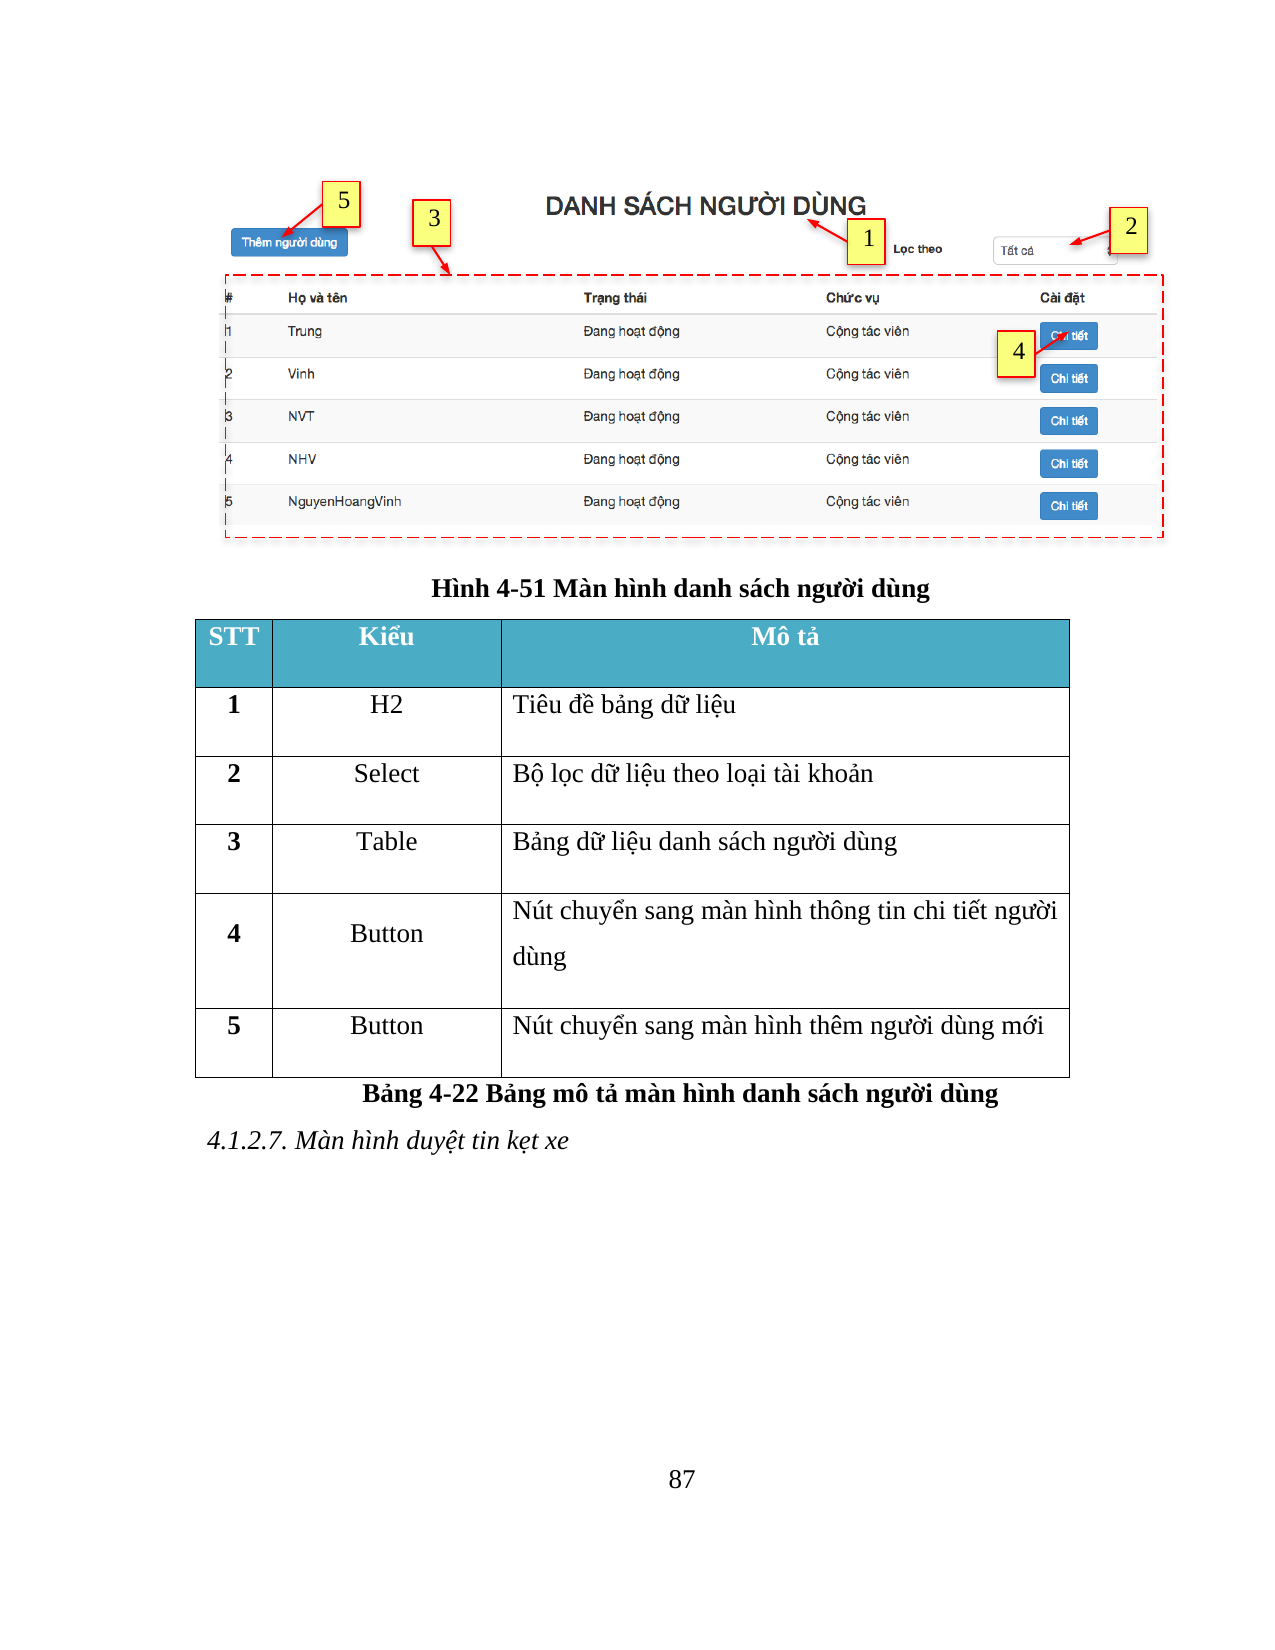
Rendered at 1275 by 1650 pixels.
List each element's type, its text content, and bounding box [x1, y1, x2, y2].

table_cell Nút chuyển sang màn hình thông tin chi tiết người dùng [502, 894, 1069, 1008]
table_cell Bảng dữ liệu danh sách người dùng [502, 825, 1069, 893]
table_cell Tiêu đề bảng dữ liệu [502, 688, 1069, 756]
table_cell 2 [196, 757, 272, 824]
table_cell Button [273, 1009, 501, 1077]
table_cell Select [273, 757, 501, 824]
table_cell Button [273, 894, 501, 1008]
table_header Kiểu [273, 620, 501, 687]
table_cell 4 [196, 894, 272, 1008]
table_cell Table [273, 825, 501, 893]
text 4.1.2.7. Màn hình duyệt tin kẹt xe [207, 1124, 1157, 1155]
table_cell 3 [196, 825, 272, 893]
table_header STT [196, 620, 272, 687]
table_cell H2 [273, 688, 501, 756]
text Bảng 4-8 Bảng mô tả màn hình danh sách người dùng [207, 1078, 1154, 1109]
table_cell 1 [196, 688, 272, 756]
table_cell 5 [196, 1009, 272, 1077]
text Hình 4-9 Màn hình danh sách người dùng [207, 572, 1154, 603]
table_header Mô tả [502, 620, 1069, 687]
table_cell Bộ lọc dữ liệu theo loại tài khoản [502, 757, 1069, 824]
table_cell Nút chuyển sang màn hình thêm người dùng mới [502, 1009, 1069, 1077]
picture [206, 181, 1157, 525]
